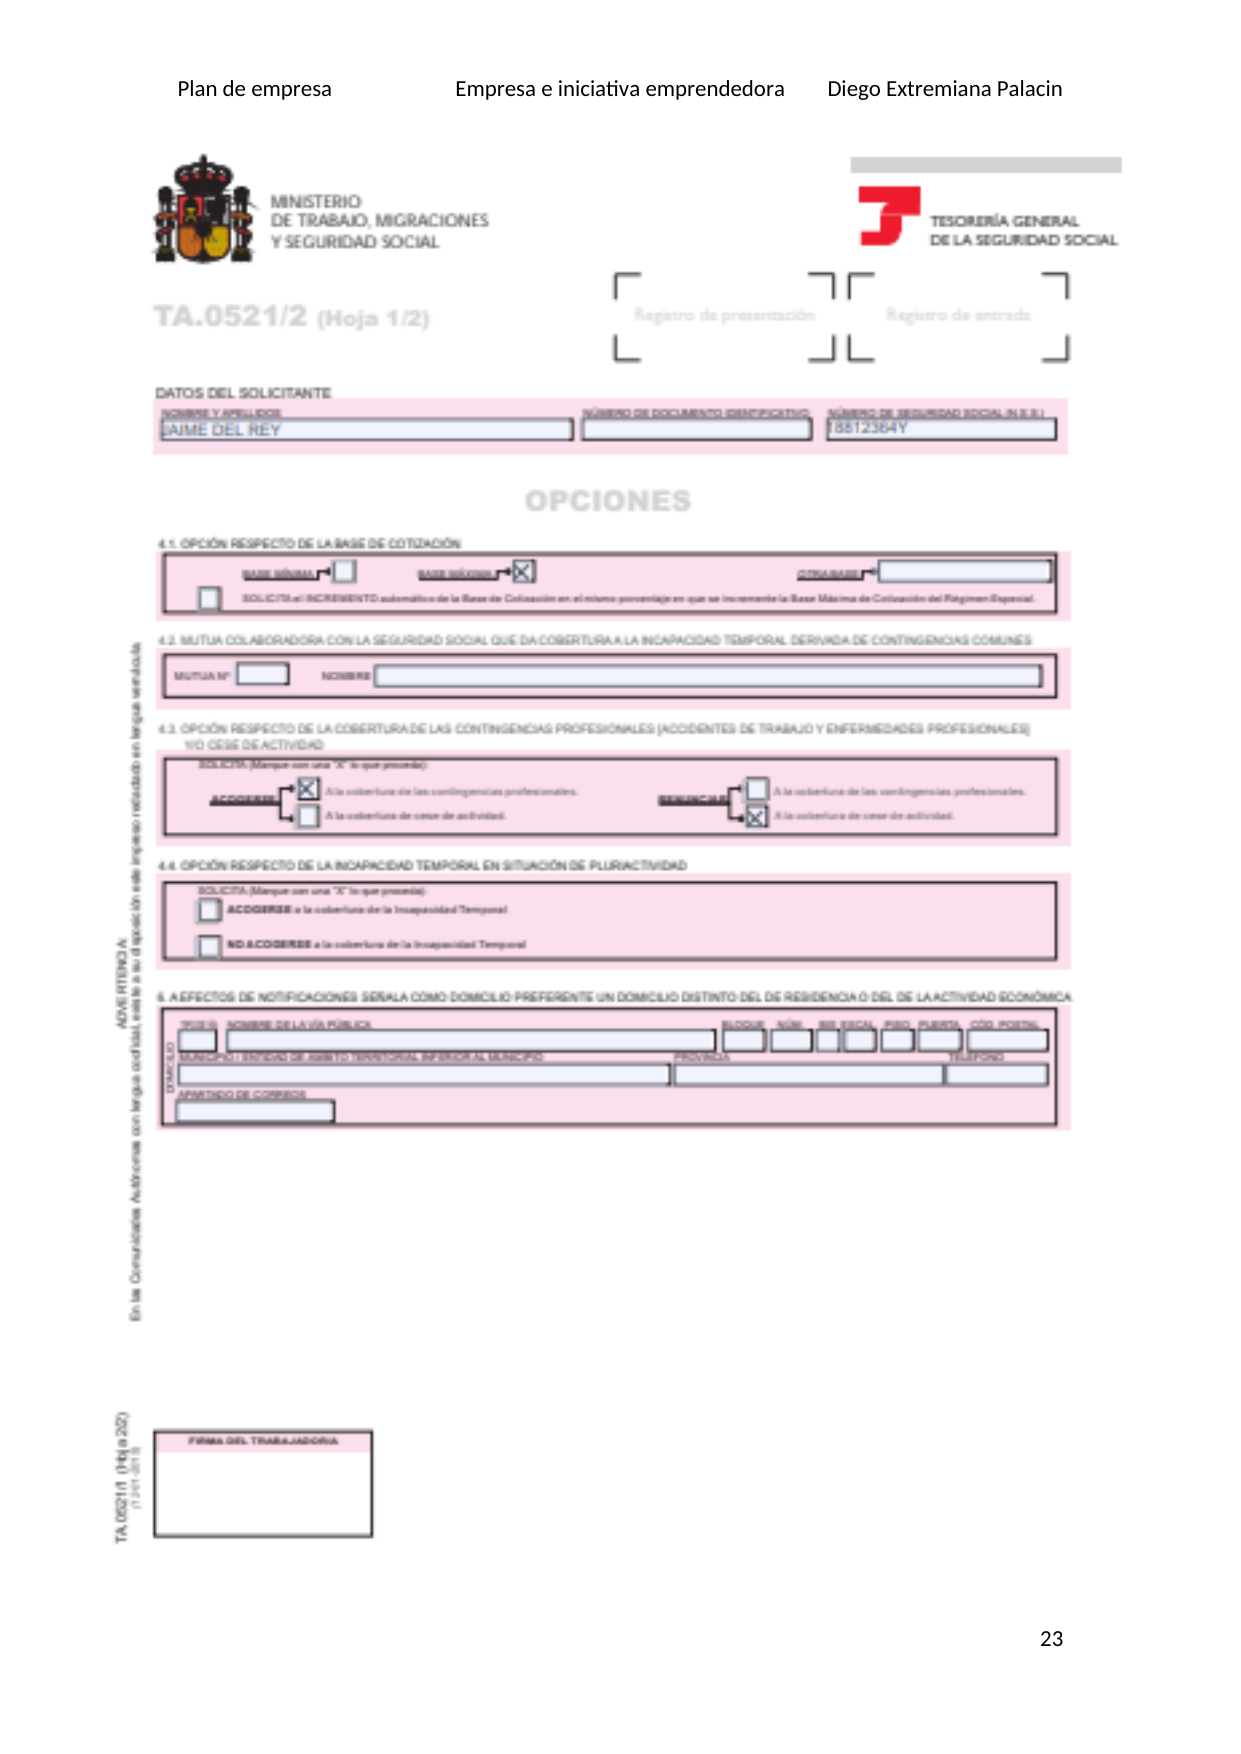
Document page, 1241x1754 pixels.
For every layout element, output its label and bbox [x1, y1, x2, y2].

picture [95, 147, 1135, 1625]
